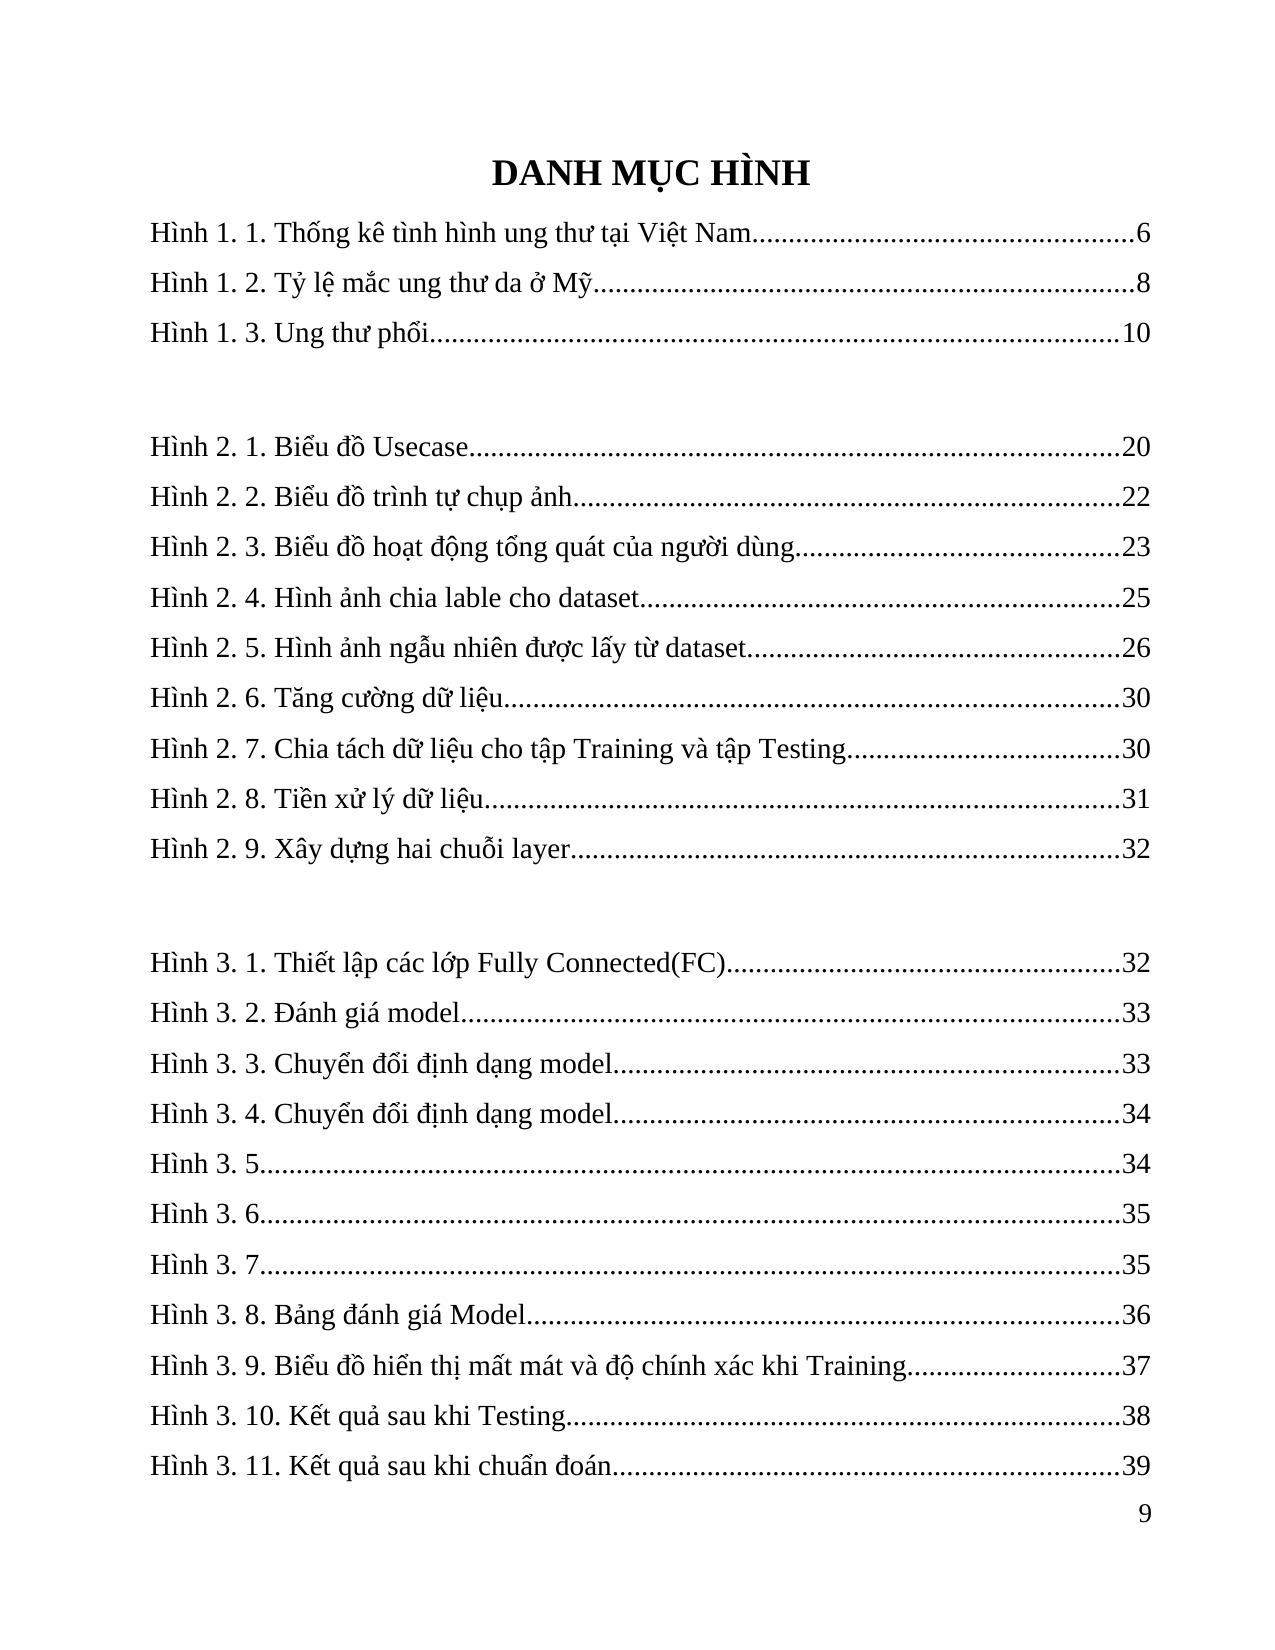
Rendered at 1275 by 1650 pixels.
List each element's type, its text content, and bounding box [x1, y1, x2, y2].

text Hình 3. 5 34 [150, 1146, 1152, 1180]
text Hình 1. 2. Tỷ lệ mắc ung thư da ở Mỹ 8 [150, 265, 1152, 298]
text Hình 3. 7 35 [150, 1247, 1152, 1281]
text Hình 2. 7. Chia tách dữ liệu cho tập Training và tập Testing 30 [150, 731, 1152, 764]
text Hình 3. 4. Chuyển đổi định dạng model 34 [150, 1096, 1152, 1129]
text Hình 3. 2. Đánh giá model 33 [150, 995, 1152, 1029]
text Hình 3. 9. Biểu đồ hiển thị mất mát và độ chính xác khi Training 37 [150, 1348, 1152, 1381]
text Hình 3. 11. Kết quả sau khi chuẩn đoán 39 [150, 1448, 1152, 1482]
text Hình 2. 8. Tiền xử lý dữ liệu 31 [150, 781, 1152, 815]
text Hình 1. 3. Ung thư phổi 10 [150, 315, 1152, 349]
text Hình 2. 3. Biểu đồ hoạt động tổng quát của người dùng 23 [150, 529, 1152, 563]
text Hình 3. 6 35 [150, 1197, 1152, 1230]
text Hình 2. 5. Hình ảnh ngẫu nhiên được lấy từ dataset 26 [150, 630, 1152, 664]
text Hình 3. 10. Kết quả sau khi Testing 38 [150, 1398, 1152, 1431]
text Hình 2. 2. Biểu đồ trình tự chụp ảnh 22 [150, 479, 1152, 513]
text Hình 2. 4. Hình ảnh chia lable cho dataset 25 [150, 580, 1152, 613]
text Hình 2. 1. Biểu đồ Usecase 20 [150, 429, 1152, 462]
text Hình 3. 1. Thiết lập các lớp Fully Connected(FC) 32 [150, 945, 1152, 979]
text Hình 2. 9. Xây dựng hai chuỗi layer 32 [150, 831, 1152, 865]
text Hình 3. 8. Bảng đánh giá Model 36 [150, 1297, 1152, 1331]
subtitle DANH MỤC HÌNH [150, 150, 1152, 193]
text Hình 2. 6. Tăng cường dữ liệu 30 [150, 681, 1152, 714]
text Hình 3. 3. Chuyển đổi định dạng model 33 [150, 1046, 1152, 1079]
text Hình 1. 1. Thống kê tình hình ung thư tại Việt Nam 6 [150, 215, 1152, 248]
